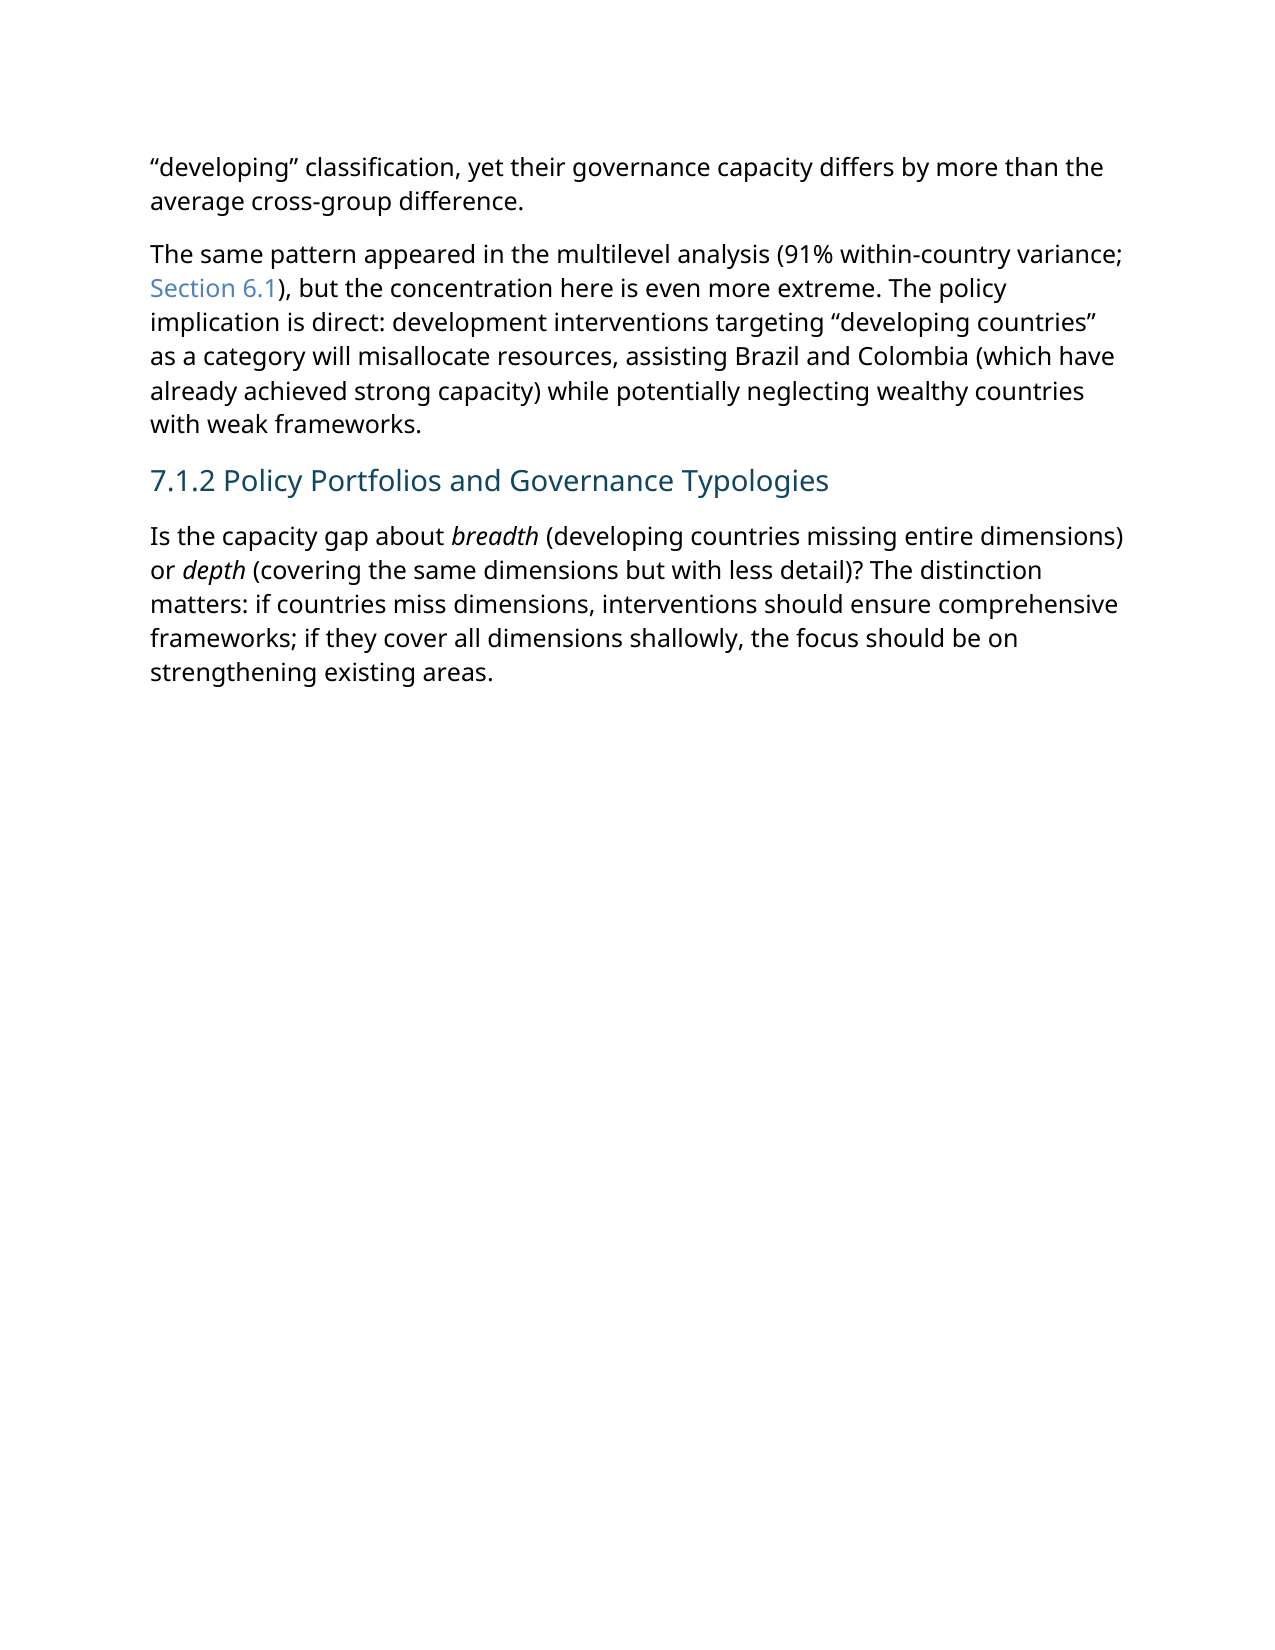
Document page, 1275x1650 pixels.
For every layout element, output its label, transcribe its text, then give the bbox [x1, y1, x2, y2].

subtitle 7.1.2 Policy Portfolios and Governance Typologies [150, 460, 1125, 500]
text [150, 150, 1125, 218]
text The same pattern appeared in the multilevel analysis (91% within-country variance; Section 6.1), but the concentration here is even more extreme. The policy implication is direct: development interventions targeting “developing countries” as a category will misallocate resources, assisting Brazil and Colombia (which have already achieved strong capacity) while potentially neglecting wealthy countries with weak frameworks. [150, 237, 1125, 441]
text Is the capacity gap about breadth (developing countries missing entire dimensions) or depth (covering the same dimensions but with less detail)? The distinction matters: if countries miss dimensions, interventions should ensure comprehensive frameworks; if they cover all dimensions shallowly, the focus should be on strengthening existing areas. [150, 518, 1125, 689]
